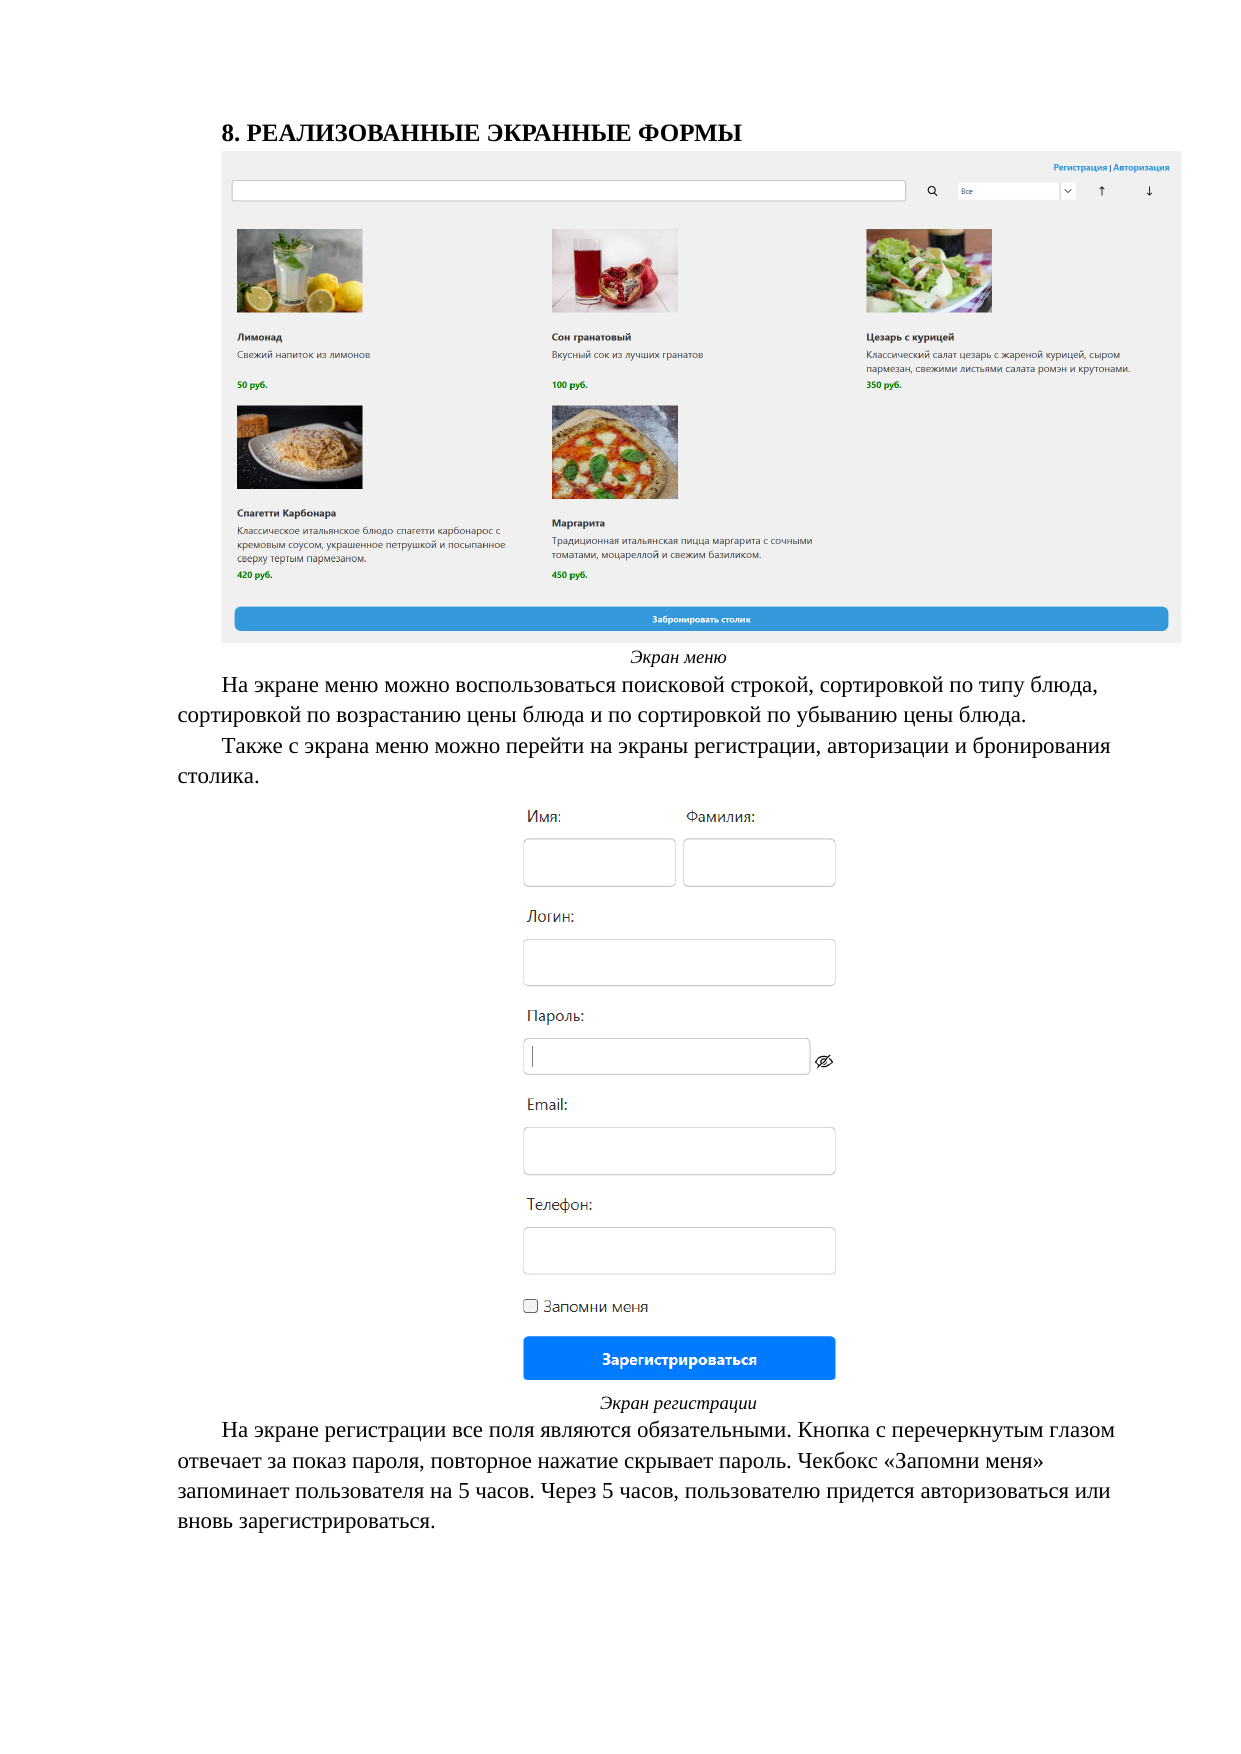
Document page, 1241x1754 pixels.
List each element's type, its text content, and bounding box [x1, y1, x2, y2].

text Экран меню [177, 646, 1137, 668]
text Экран регистрации [177, 1392, 1137, 1413]
text На экране меню можно воспользоваться поисковой строкой, сортировкой по типу блюда, сортировкой по возрастанию цены блюда и по сортировкой по убыванию цены блюда. [177, 671, 1137, 728]
subtitle 8. Реализованные экранные формы [177, 118, 1137, 147]
text На экране регистрации все поля являются обязательными. Кнопка с перечеркнутым глазом отвечает за показ пароля, повторное нажатие скрывает пароль. Чекбокс «Запомни меня» запоминает пользователя на 5 часов. Через 5 часов, пользователю придется авторизоваться или вновь зарегистрироваться. [177, 1416, 1137, 1533]
picture [515, 792, 844, 1388]
picture [221, 151, 1182, 643]
text Также с экрана меню можно перейти на экраны регистрации, авторизации и бронирования столика. [177, 732, 1137, 788]
